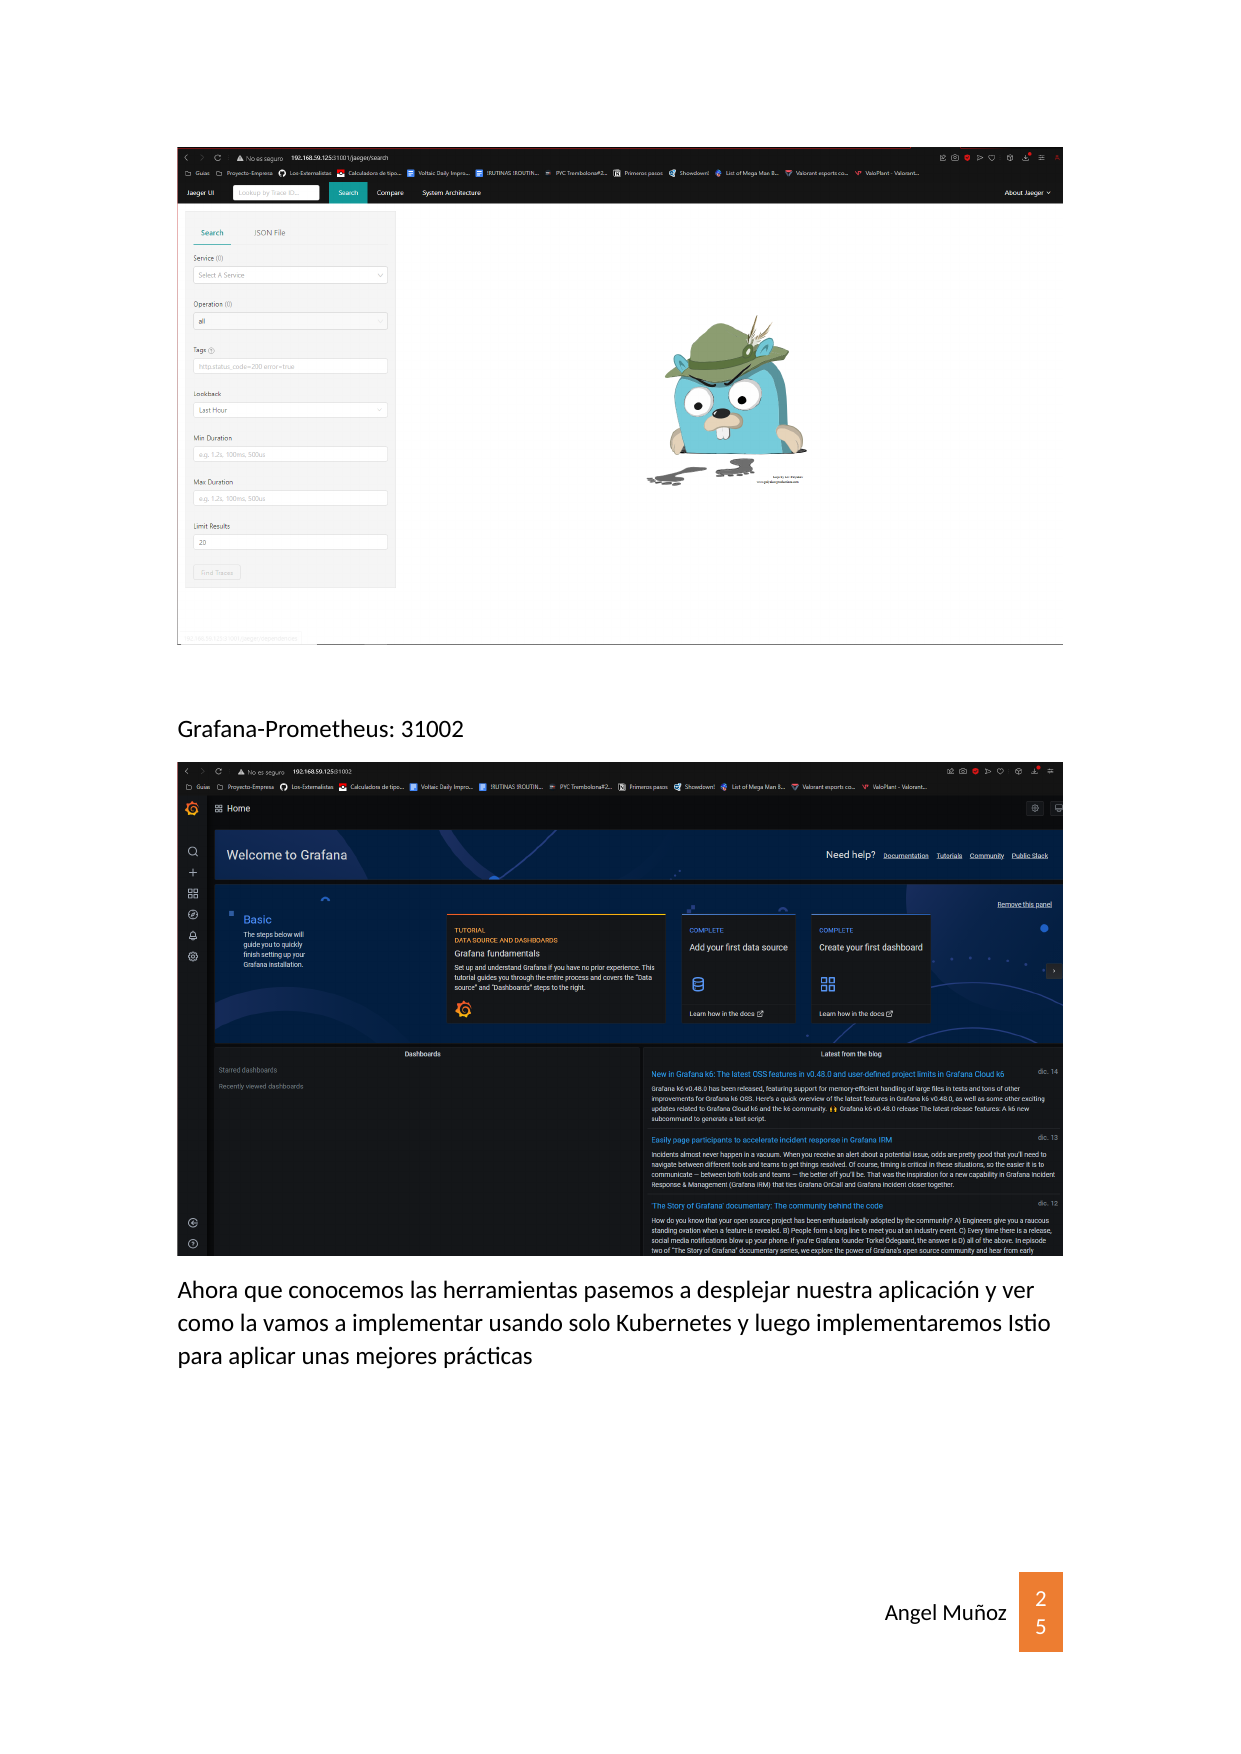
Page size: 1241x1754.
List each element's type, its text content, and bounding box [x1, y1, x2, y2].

text Ahora que conocemos las herramientas pasemos a desplejar nuestra aplicación y ver como la vamos a implementar usando solo Kubernetes y luego implementaremos Istio para aplicar unas mejores prácticas [177, 1275, 1063, 1371]
picture [177, 762, 1063, 1256]
picture [177, 147, 1063, 645]
text Grafana-Prometheus: 31002 [177, 713, 1063, 743]
